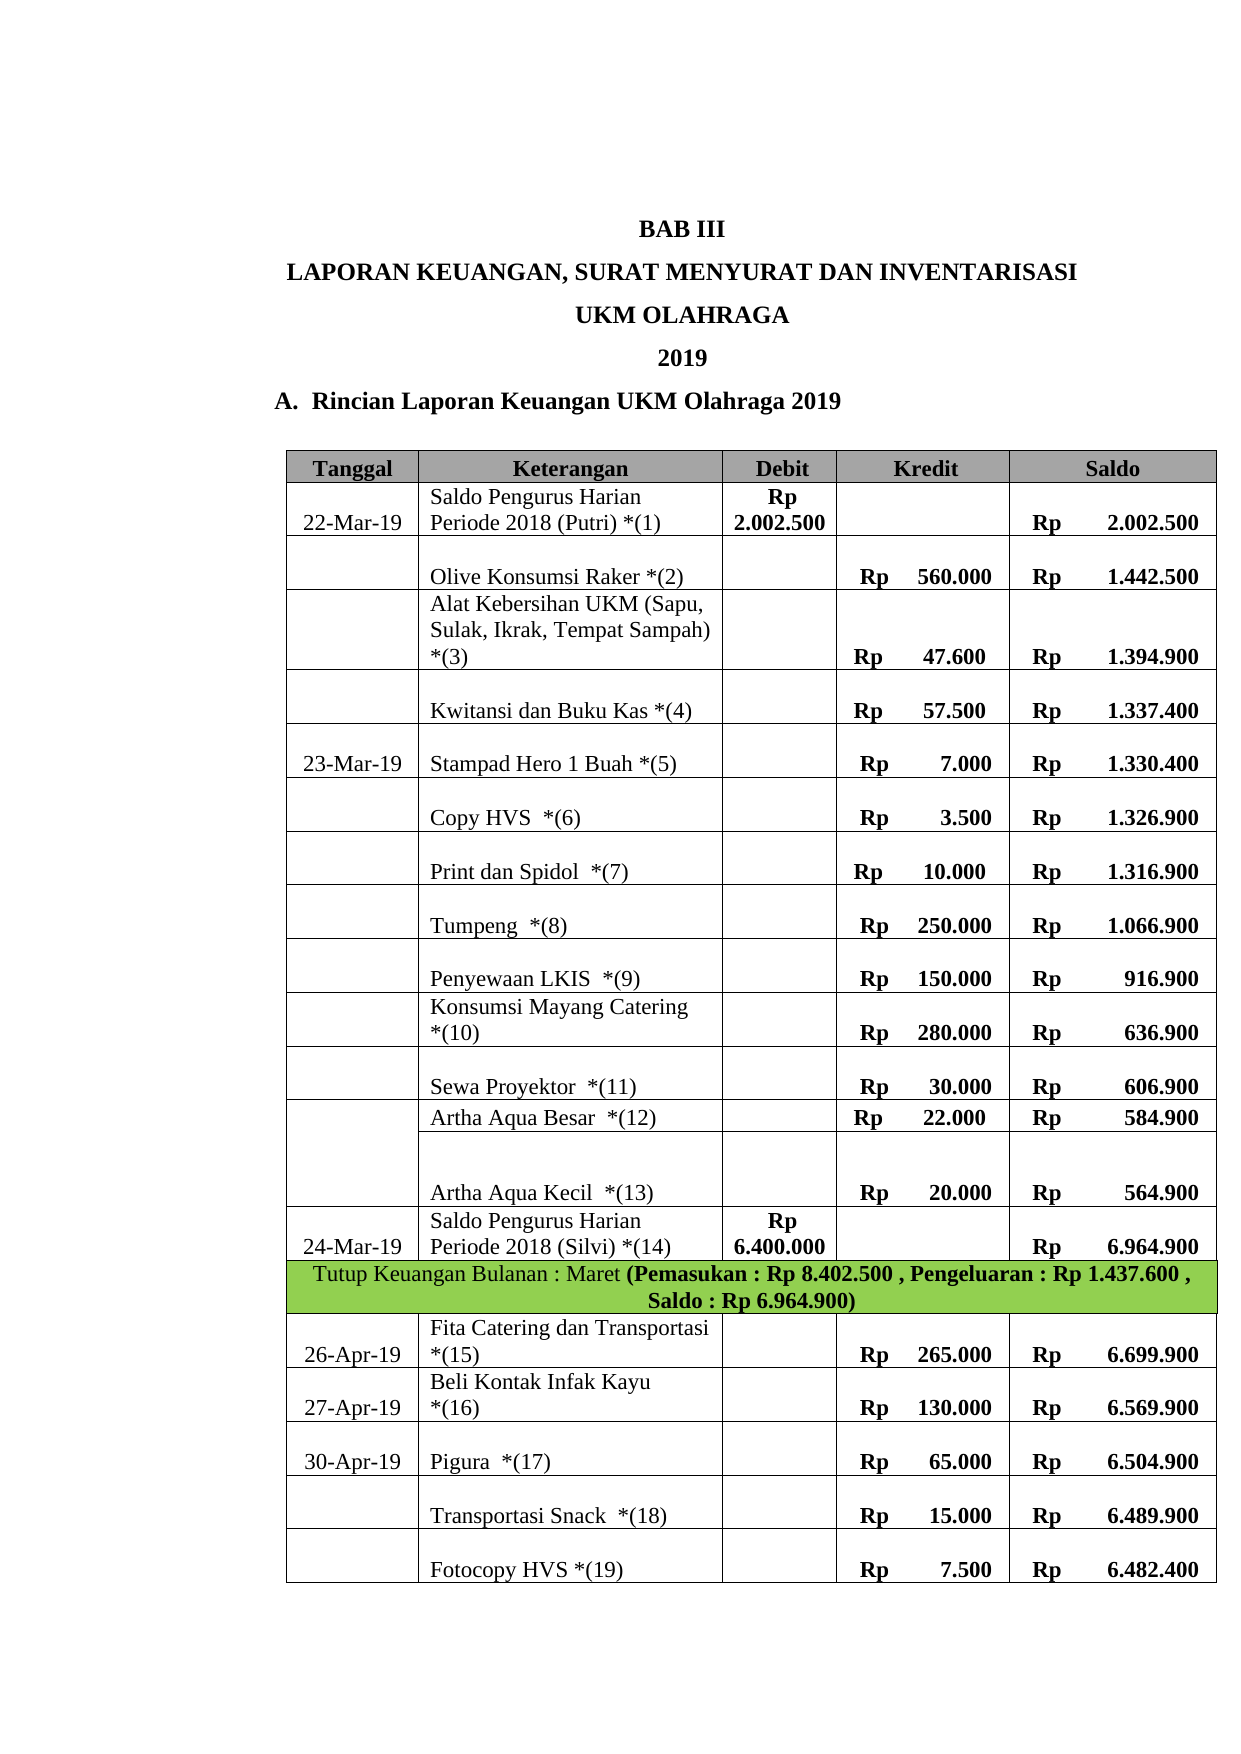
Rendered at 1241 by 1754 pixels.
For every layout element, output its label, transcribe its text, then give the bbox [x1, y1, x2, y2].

table_cell [287, 993, 418, 1046]
table_header Kredit [837, 451, 1009, 482]
table_cell Pigura *(17) [419, 1422, 722, 1474]
table_cell Rp 30.000 [837, 1047, 1009, 1099]
table_cell Rp 47.600 [837, 590, 1009, 669]
table_cell Print dan Spidol *(7) [419, 832, 722, 884]
table_cell Rp 250.000 [837, 885, 1009, 938]
table_cell Rp 2.002.500 [1010, 483, 1216, 535]
table_cell Rp 6.964.900 [1010, 1207, 1216, 1259]
table_cell Rp 916.900 [1010, 939, 1216, 992]
table_cell Olive Konsumsi Raker *(2) [419, 536, 722, 589]
table_cell Konsumsi Mayang Catering *(10) [419, 993, 722, 1046]
table_cell Rp 3.500 [837, 778, 1009, 831]
table_cell Rp 560.000 [837, 536, 1009, 589]
table_cell Rp 6.504.900 [1010, 1422, 1216, 1474]
table_cell Beli Kontak Infak Kayu *(16) [419, 1368, 722, 1421]
table_cell Rp 6.400.000 [723, 1207, 836, 1259]
table_header Debit [723, 451, 836, 482]
table_cell Rp 280.000 [837, 993, 1009, 1046]
table_header Saldo [1010, 451, 1216, 482]
table_cell Rp 1.442.500 [1010, 536, 1216, 589]
table_header Keterangan [419, 451, 722, 482]
table_cell Rp 584.900 [1010, 1100, 1216, 1131]
table_cell Artha Aqua Kecil *(13) [419, 1132, 722, 1206]
table_cell Rp 7.000 [837, 724, 1009, 777]
table_cell [723, 1132, 836, 1206]
table_cell [287, 536, 418, 589]
table_cell Rp 15.000 [837, 1476, 1009, 1528]
table_cell [287, 1100, 418, 1206]
table_header Tanggal [287, 451, 418, 482]
table_cell [723, 885, 836, 938]
table_cell Rp 10.000 [837, 832, 1009, 884]
table_cell Rp 6.482.400 [1010, 1529, 1216, 1582]
table_cell Rp 57.500 [837, 670, 1009, 723]
table_cell Rp 20.000 [837, 1132, 1009, 1206]
table_cell Fotocopy HVS *(19) [419, 1529, 722, 1582]
table_cell Transportasi Snack *(18) [419, 1476, 722, 1528]
table_cell Rp 130.000 [837, 1368, 1009, 1421]
table_cell Rp 6.699.900 [1010, 1314, 1216, 1367]
table_cell [287, 1529, 418, 1582]
table_cell Rp 7.500 [837, 1529, 1009, 1582]
table_cell [723, 1314, 836, 1367]
list Rincian Laporan Keuangan UKM Olahraga 2019 [274, 386, 1090, 415]
table_cell [723, 832, 836, 884]
table_cell Rp 1.394.900 [1010, 590, 1216, 669]
table_cell Rp 636.900 [1010, 993, 1216, 1046]
table_cell 26-Apr-19 [287, 1314, 418, 1367]
table_cell Rp 2.002.500 [723, 483, 836, 535]
table_cell [723, 1047, 836, 1099]
table_cell Copy HVS *(6) [419, 778, 722, 831]
text LAPORAN KEUANGAN, SURAT MENYURAT DAN INVENTARISASI [274, 257, 1090, 286]
table_cell [723, 1422, 836, 1474]
table_cell Rp 1.337.400 [1010, 670, 1216, 723]
table_cell Stampad Hero 1 Buah *(5) [419, 724, 722, 777]
table_cell [837, 483, 1009, 535]
table_cell Sewa Proyektor *(11) [419, 1047, 722, 1099]
table_cell Tumpeng *(8) [419, 885, 722, 938]
table_cell 27-Apr-19 [287, 1368, 418, 1421]
table_cell [723, 939, 836, 992]
table_cell [287, 939, 418, 992]
table_cell Rp 22.000 [837, 1100, 1009, 1131]
table_cell Saldo Pengurus Harian Periode 2018 (Putri) *(1) [419, 483, 722, 535]
table_cell [723, 1476, 836, 1528]
table_cell Rp 1.330.400 [1010, 724, 1216, 777]
table_cell [287, 832, 418, 884]
table_cell [837, 1207, 1009, 1259]
table_cell Rp 265.000 [837, 1314, 1009, 1367]
table_cell Rp 1.066.900 [1010, 885, 1216, 938]
table_cell [287, 778, 418, 831]
table_cell Artha Aqua Besar *(12) [419, 1100, 722, 1131]
table_cell Kwitansi dan Buku Kas *(4) [419, 670, 722, 723]
table_cell 30-Apr-19 [287, 1422, 418, 1474]
table_cell Fita Catering dan Transportasi *(15) [419, 1314, 722, 1367]
table_cell [287, 590, 418, 669]
table_cell [723, 1529, 836, 1582]
table_cell [723, 1100, 836, 1131]
table_cell Saldo Pengurus Harian Periode 2018 (Silvi) *(14) [419, 1207, 722, 1259]
table_cell Penyewaan LKIS *(9) [419, 939, 722, 992]
table_cell [723, 724, 836, 777]
text BAB III [274, 214, 1090, 243]
table_cell [287, 885, 418, 938]
table_cell Alat Kebersihan UKM (Sapu, Sulak, Ikrak, Tempat Sampah) *(3) [419, 590, 722, 669]
table_cell [723, 590, 836, 669]
table_cell Tutup Keuangan Bulanan : Maret (Pemasukan : Rp 8.402.500 , Pengeluaran : Rp 1.437.600 , Saldo : Rp 6.964.900) [287, 1261, 1217, 1313]
table_cell [723, 778, 836, 831]
table_cell [287, 670, 418, 723]
table_cell 22-Mar-19 [287, 483, 418, 535]
table_cell [723, 993, 836, 1046]
table_cell Rp 606.900 [1010, 1047, 1216, 1099]
table_cell Rp 150.000 [837, 939, 1009, 992]
text UKM OLAHRAGA [274, 300, 1090, 329]
table_cell Rp 564.900 [1010, 1132, 1216, 1206]
table_cell [723, 536, 836, 589]
table_cell Rp 6.489.900 [1010, 1476, 1216, 1528]
table_cell [723, 670, 836, 723]
table_cell [723, 1368, 836, 1421]
table_cell [287, 1476, 418, 1528]
table_cell Rp 6.569.900 [1010, 1368, 1216, 1421]
table_cell Rp 1.316.900 [1010, 832, 1216, 884]
table_cell 23-Mar-19 [287, 724, 418, 777]
table_cell Rp 65.000 [837, 1422, 1009, 1474]
table_cell Rp 1.326.900 [1010, 778, 1216, 831]
text 2019 [274, 343, 1090, 372]
table_cell 24-Mar-19 [287, 1207, 418, 1259]
table_cell [287, 1047, 418, 1099]
